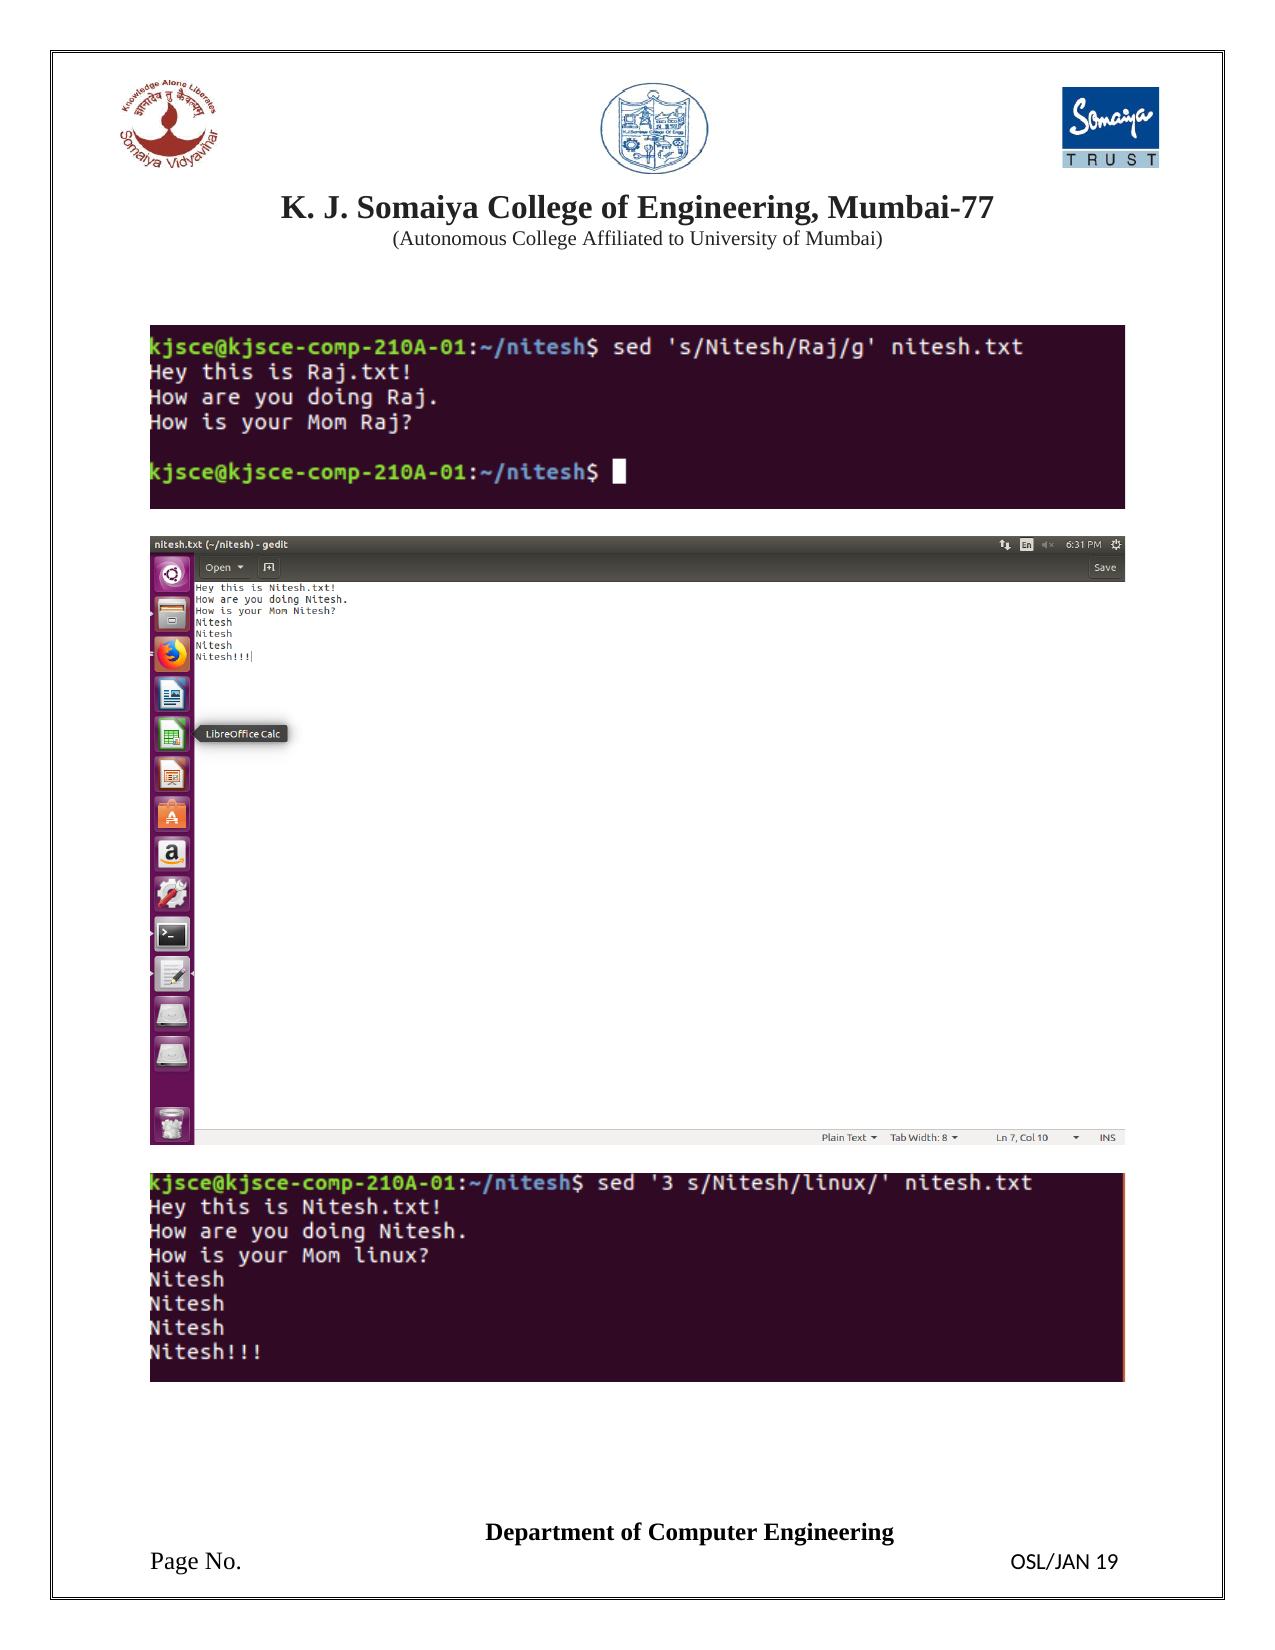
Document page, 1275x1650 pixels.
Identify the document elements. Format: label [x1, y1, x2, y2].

picture [1062, 87, 1160, 168]
picture [120, 80, 218, 168]
picture [150, 325, 1125, 509]
picture [150, 536, 1125, 1145]
picture [598, 79, 716, 176]
picture [150, 1173, 1125, 1382]
